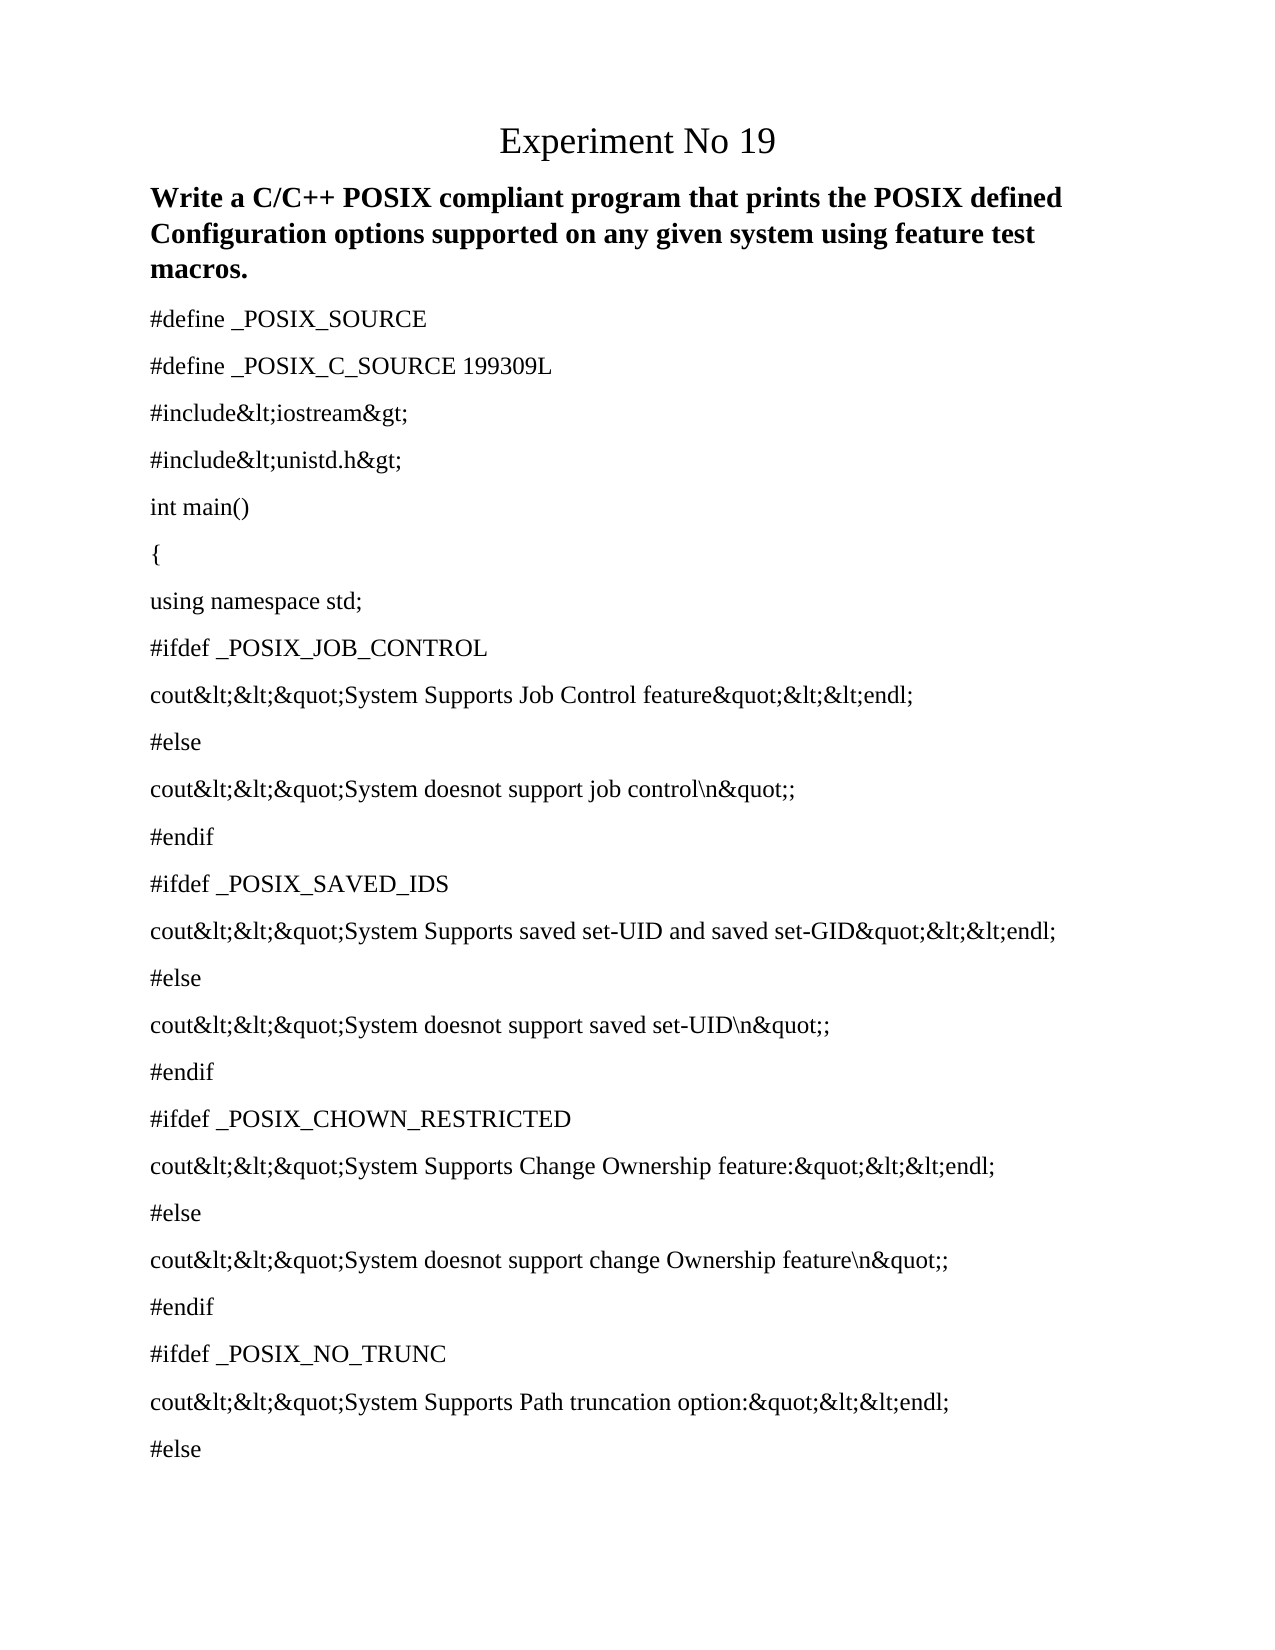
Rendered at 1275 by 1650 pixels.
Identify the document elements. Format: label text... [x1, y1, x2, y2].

text cout&lt;&lt;&quot;System doesnot support saved set-UID\n&quot;; [150, 1010, 1125, 1039]
text cout&lt;&lt;&quot;System Supports Path truncation option:&quot;&lt;&lt;endl; [150, 1387, 1125, 1415]
text int main() [150, 492, 1125, 521]
text cout&lt;&lt;&quot;System Supports Change Ownership feature:&quot;&lt;&lt;endl; [150, 1151, 1125, 1180]
text #endif [150, 822, 1125, 850]
text #ifdef _POSIX_NO_TRUNC [150, 1339, 1125, 1368]
text { [150, 539, 1125, 568]
text cout&lt;&lt;&quot;System Supports saved set-UID and saved set-GID&quot;&lt;&lt;endl; [150, 916, 1125, 944]
text #endif [150, 1057, 1125, 1086]
text #else [150, 1434, 1125, 1462]
text #include&lt;unistd.h&gt; [150, 445, 1125, 474]
text #else [150, 963, 1125, 992]
text #ifdef _POSIX_JOB_CONTROL [150, 633, 1125, 662]
text #else [150, 1198, 1125, 1227]
text Write a C/C++ POSIX compliant program that prints the POSIX defined Configuration options supported on any given system using feature test macros. [150, 181, 1125, 285]
text #define _POSIX_SOURCE [150, 304, 1125, 332]
text cout&lt;&lt;&quot;System doesnot support job control\n&quot;; [150, 774, 1125, 803]
text #define _POSIX_C_SOURCE 199309L [150, 351, 1125, 379]
text cout&lt;&lt;&quot;System doesnot support change Ownership feature\n&quot;; [150, 1245, 1125, 1274]
text #endif [150, 1292, 1125, 1321]
text #ifdef _POSIX_CHOWN_RESTRICTED [150, 1104, 1125, 1133]
text #include&lt;iostream&gt; [150, 398, 1125, 427]
text Experiment No 19 [150, 118, 1125, 161]
text using namespace std; [150, 586, 1125, 615]
text cout&lt;&lt;&quot;System Supports Job Control feature&quot;&lt;&lt;endl; [150, 680, 1125, 709]
text #ifdef _POSIX_SAVED_IDS [150, 869, 1125, 897]
text #else [150, 727, 1125, 756]
